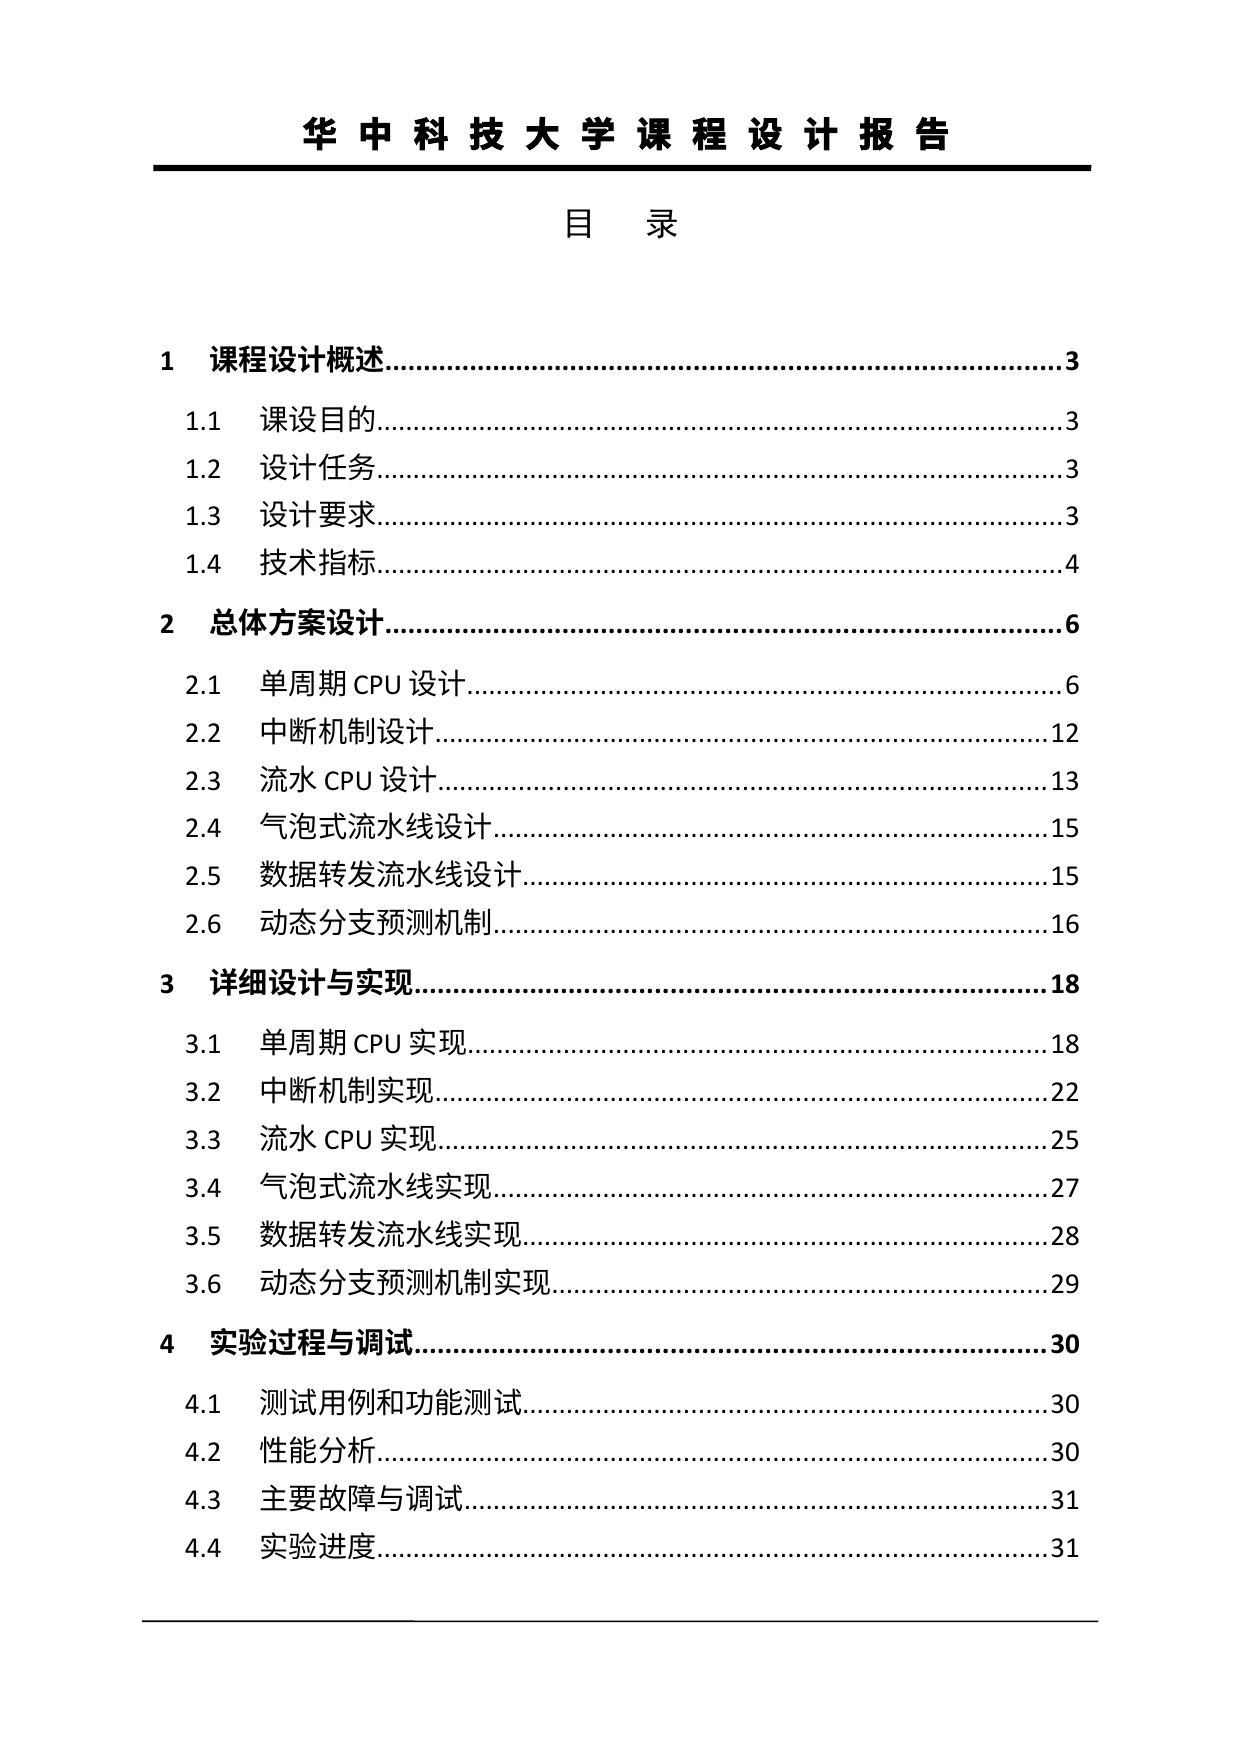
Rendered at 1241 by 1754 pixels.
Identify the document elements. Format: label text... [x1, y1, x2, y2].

text 3 详细设计与实现 18 [159, 957, 1081, 1005]
text 目 录 [159, 197, 1081, 245]
text 3.4 气泡式流水线实现 27 [184, 1161, 1081, 1209]
text 2.4 气泡式流水线设计 15 [184, 801, 1081, 849]
text 4.2 性能分析 30 [184, 1425, 1081, 1473]
text 3.3 流水CPU实现 25 [184, 1113, 1081, 1161]
text 3.6 动态分支预测机制实现 29 [184, 1256, 1081, 1304]
text 4.1 测试用例和功能测试 30 [184, 1377, 1081, 1425]
text 2 总体方案设计 6 [159, 597, 1081, 645]
text 3.5 数据转发流水线实现 28 [184, 1209, 1081, 1256]
text 2.2 中断机制设计 12 [184, 706, 1081, 753]
text 3.1 单周期CPU 实现 18 [184, 1017, 1081, 1065]
text 2.6 动态分支预测机制 16 [184, 897, 1081, 944]
text 1.1 课设目的 3 [184, 394, 1081, 441]
text 1 课程设计概述 3 [159, 333, 1081, 381]
text 1.2 设计任务 3 [184, 441, 1081, 489]
text 4.3 主要故障与调试 31 [184, 1473, 1081, 1521]
text 1.4 技术指标 4 [184, 537, 1081, 585]
text 2.1 单周期CPU设计 6 [184, 658, 1081, 706]
text 2.3 流水CPU设计 13 [184, 753, 1081, 801]
text 4 实验过程与调试 30 [159, 1317, 1081, 1364]
text 1.3 设计要求 3 [184, 489, 1081, 537]
text 2.5 数据转发流水线设计 15 [184, 849, 1081, 897]
text 3.2 中断机制实现 22 [184, 1065, 1081, 1113]
text 4.4 实验进度 31 [184, 1521, 1081, 1568]
